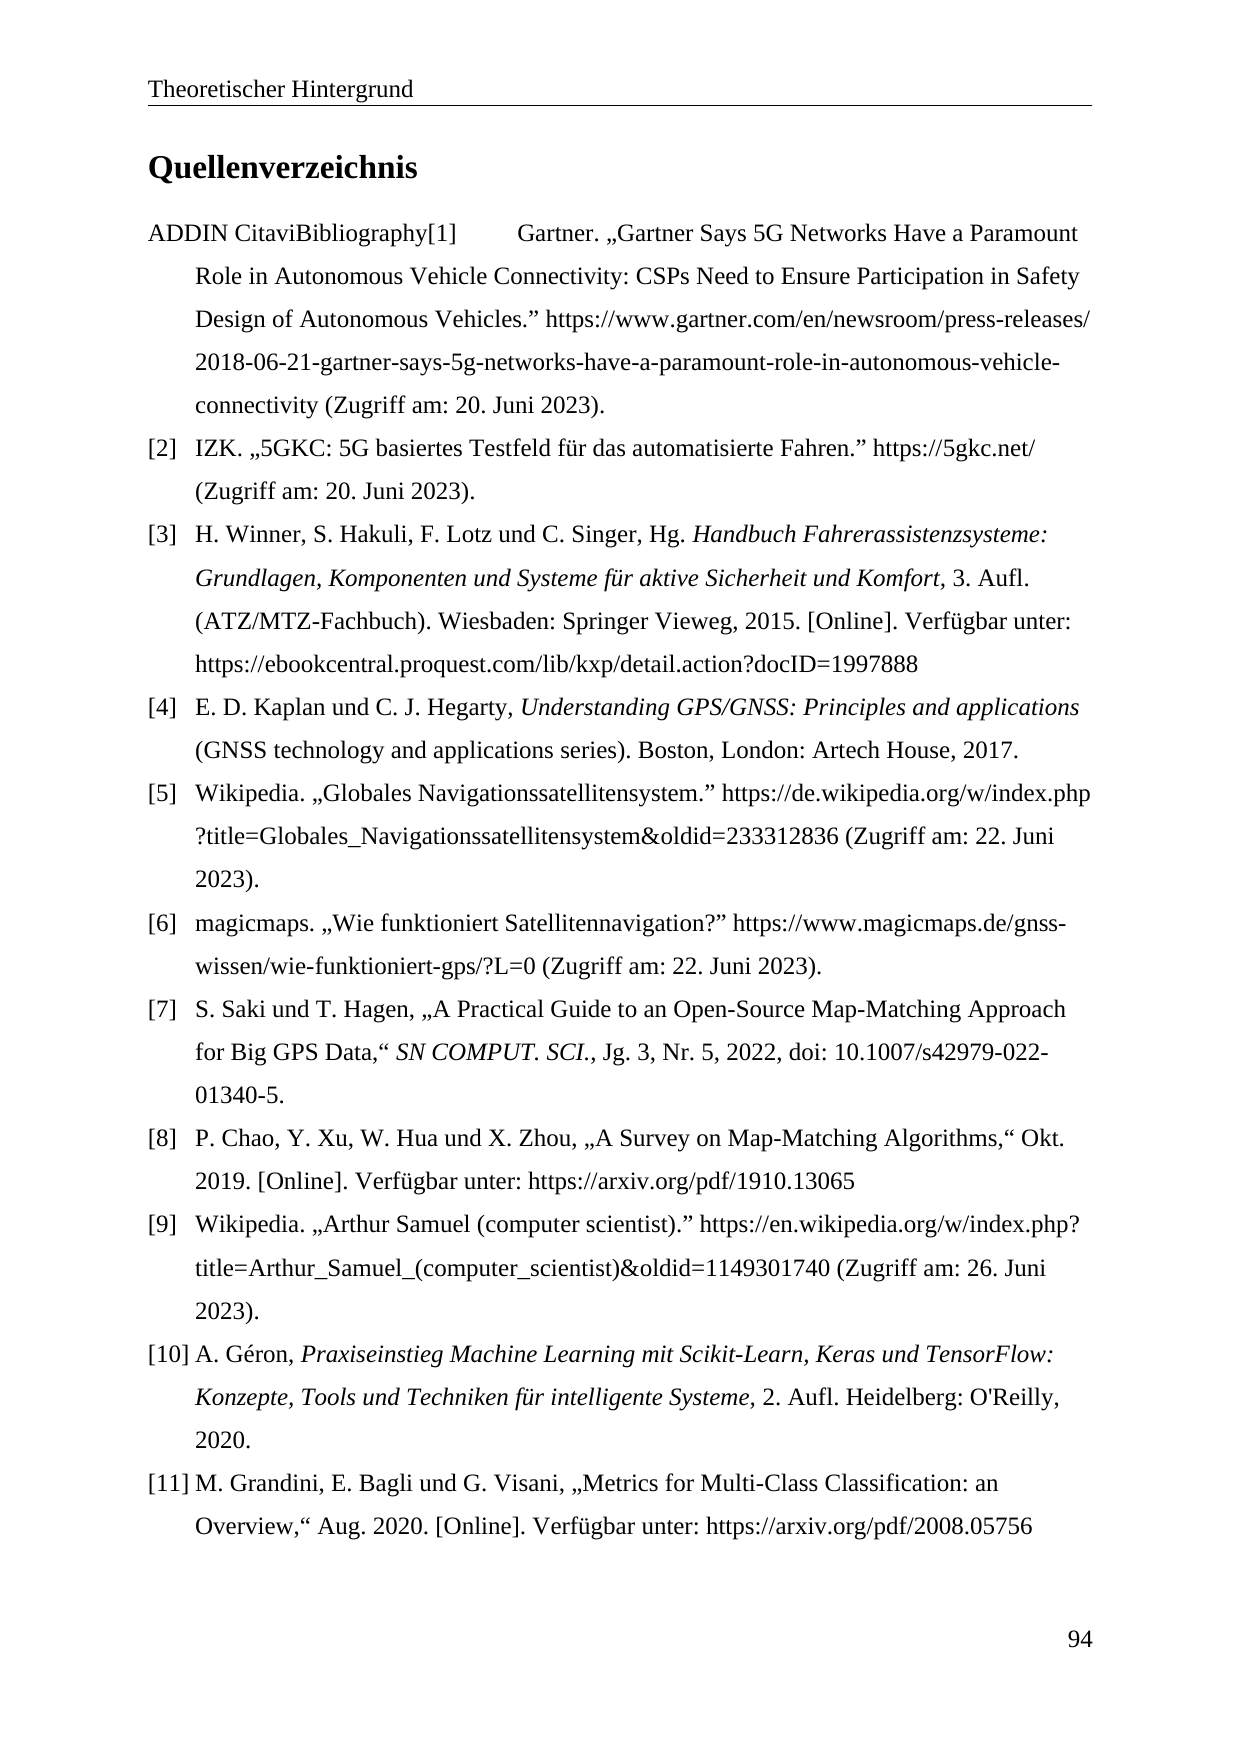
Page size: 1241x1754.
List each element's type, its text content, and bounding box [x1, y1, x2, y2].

subtitle Quellenverzeichnis [148, 148, 1092, 186]
